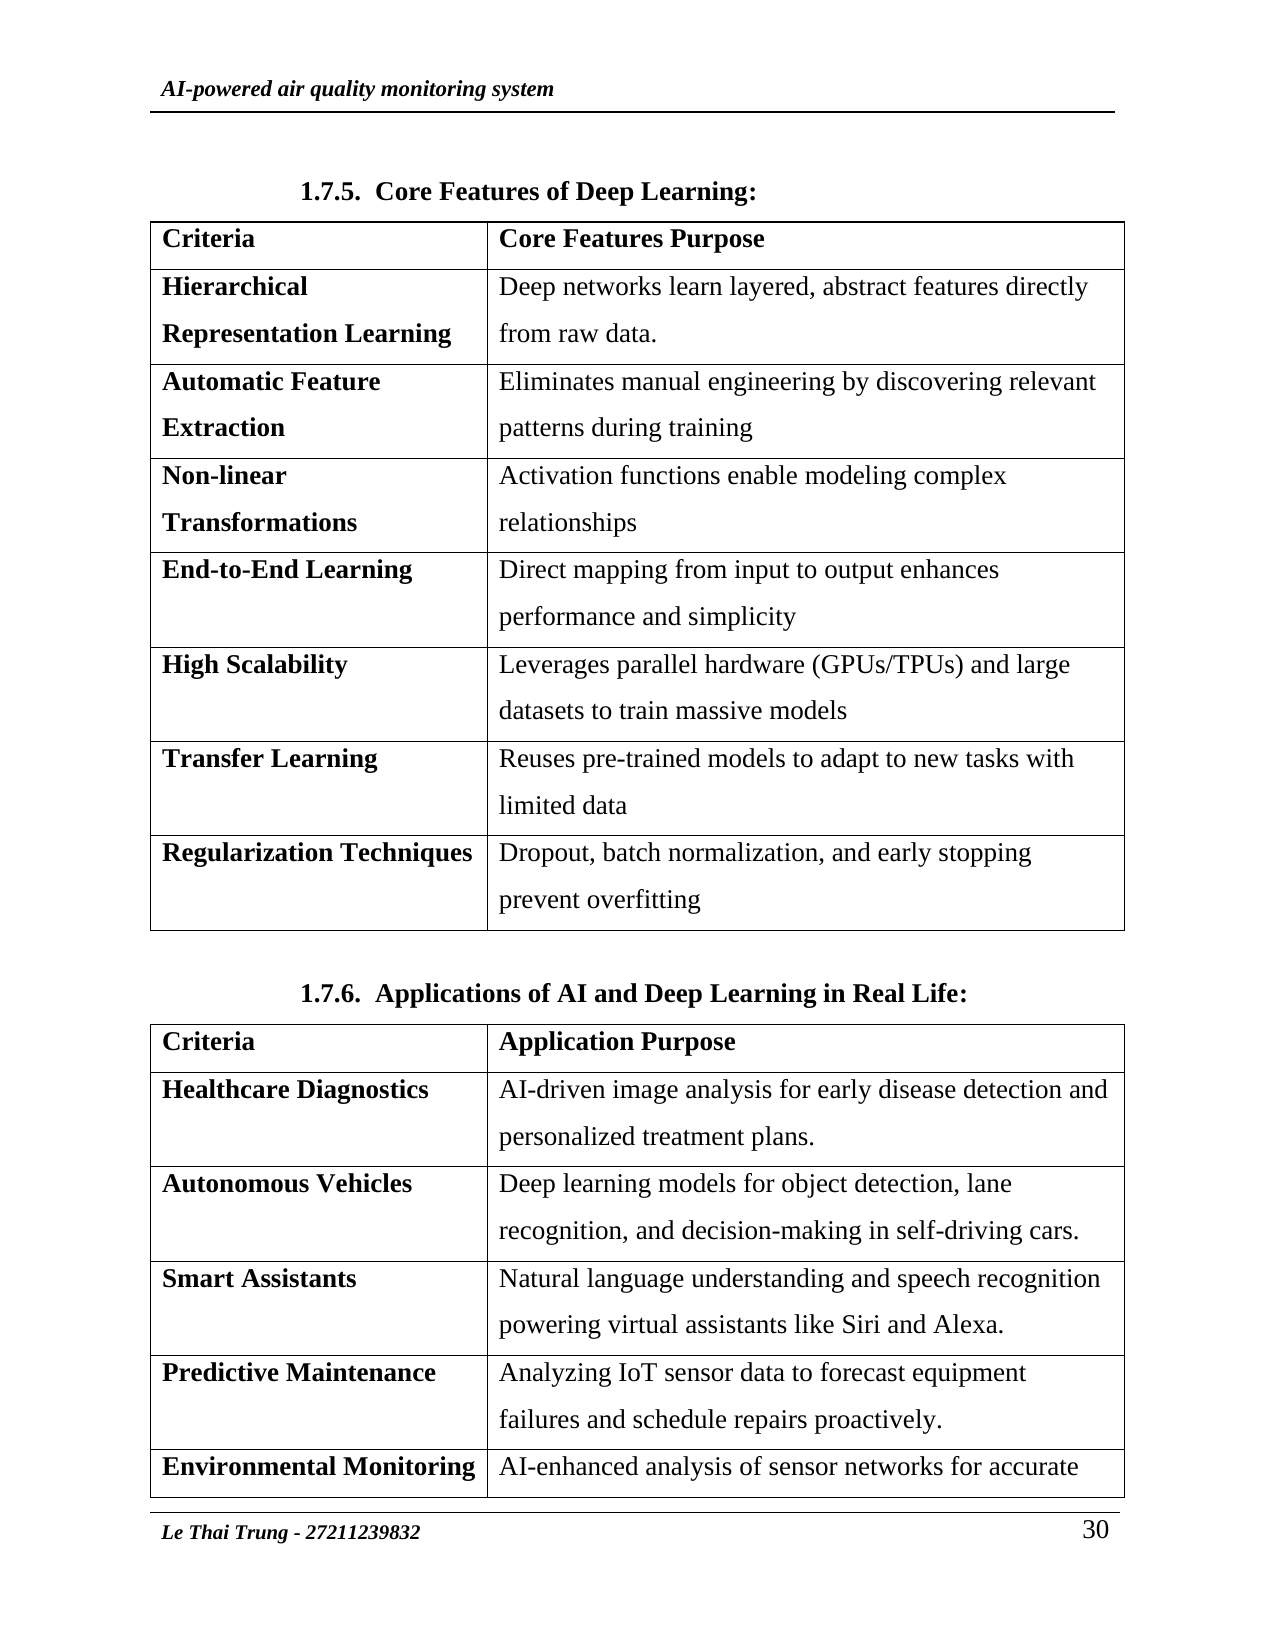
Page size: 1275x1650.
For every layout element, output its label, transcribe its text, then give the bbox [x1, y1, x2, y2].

table_cell Hierarchical Representation Learning [151, 270, 487, 363]
table_cell Automatic Feature Extraction [151, 365, 487, 458]
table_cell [488, 1450, 1124, 1497]
table_header Criteria [151, 223, 487, 269]
table_cell Analyzing IoT sensor data to forecast equipment failures and schedule repairs proactively. [488, 1356, 1124, 1449]
table_cell Predictive Maintenance [151, 1356, 487, 1449]
table_cell Smart Assistants [151, 1262, 487, 1355]
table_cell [151, 1450, 487, 1497]
table_cell AI-driven image analysis for early disease detection and personalized treatment plans. [488, 1073, 1124, 1166]
table_cell Leverages parallel hardware (GPUs/TPUs) and large datasets to train massive models [488, 648, 1124, 741]
table_cell Autonomous Vehicles [151, 1167, 487, 1261]
table_header Application Purpose [488, 1025, 1124, 1072]
list Core Features of Deep Learning: [300, 175, 1125, 206]
list Applications of AI and Deep Learning in Real Life: [300, 977, 1125, 1009]
table_cell Dropout, batch normalization, and early stopping prevent overfitting [488, 836, 1124, 930]
table_cell Activation functions enable modeling complex relationships [488, 459, 1124, 552]
table_cell High Scalability [151, 648, 487, 741]
table_cell Non-linear Transformations [151, 459, 487, 552]
table_cell Deep networks learn layered, abstract features directly from raw data. [488, 270, 1124, 363]
table_cell Deep learning models for object detection, lane recognition, and decision-making in self-driving cars. [488, 1167, 1124, 1261]
table_cell Direct mapping from input to output enhances performance and simplicity [488, 553, 1124, 647]
table_cell End-to-End Learning [151, 553, 487, 647]
table_cell Reuses pre-trained models to adapt to new tasks with limited data [488, 742, 1124, 835]
table_header Criteria [151, 1025, 487, 1072]
table_cell Regularization Techniques [151, 836, 487, 930]
table_cell Transfer Learning [151, 742, 487, 835]
table_cell Natural language understanding and speech recognition powering virtual assistants like Siri and Alexa. [488, 1262, 1124, 1355]
table_header Core Features Purpose [488, 223, 1124, 269]
table_cell Healthcare Diagnostics [151, 1073, 487, 1166]
table_cell Eliminates manual engineering by discovering relevant patterns during training [488, 365, 1124, 458]
